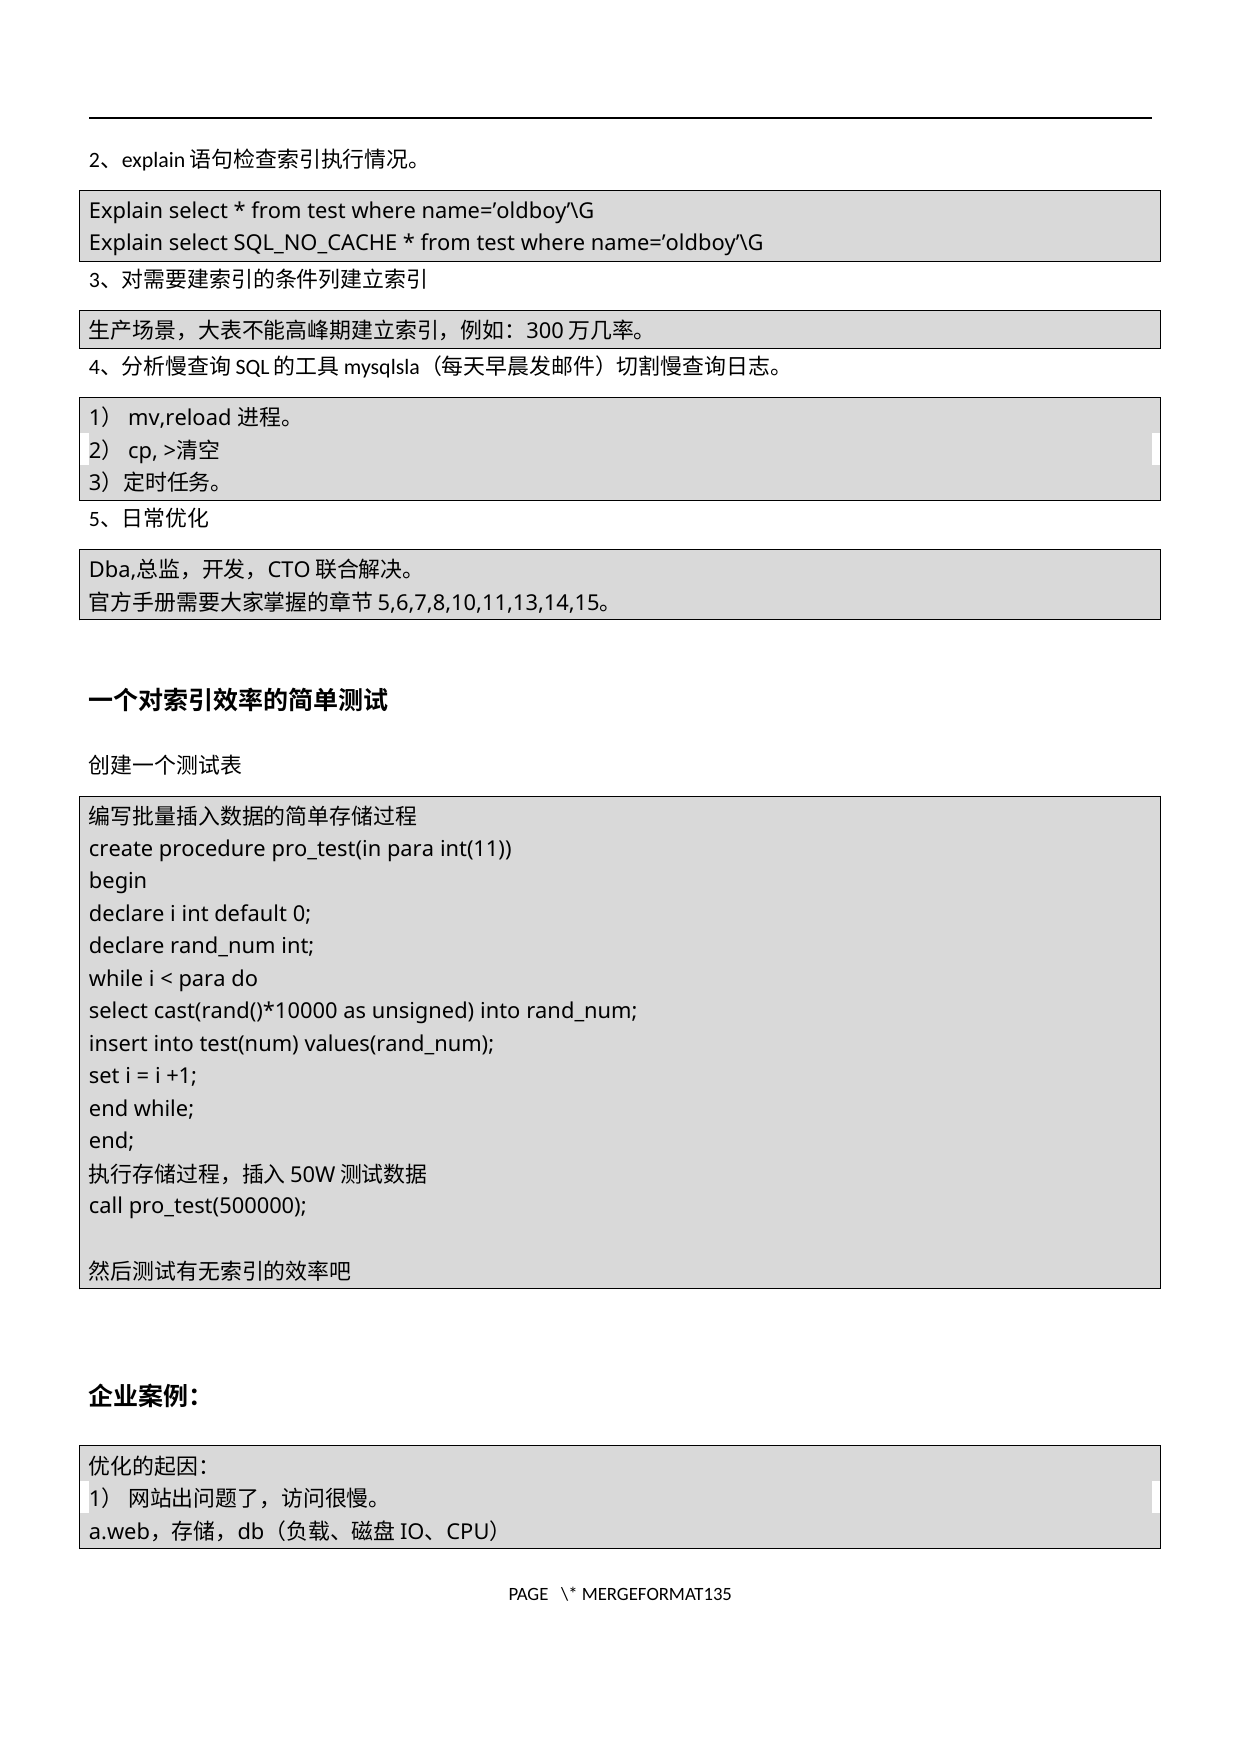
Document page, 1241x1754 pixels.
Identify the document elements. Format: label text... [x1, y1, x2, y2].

text Explain select SQL_NO_CACHE * from test where name=’oldboy’\G [80, 223, 1160, 261]
text 3）定时任务。 [80, 462, 1160, 500]
text 官方手册需要大家掌握的章节5,6,7,8,10,11,13,14,15。 [80, 582, 1160, 619]
text Explain select * from test where name=’oldboy’\G [80, 191, 1160, 223]
text 2、explain语句检查索引执行情况。 [89, 142, 1152, 174]
text 2） cp, >清空 [89, 433, 1152, 462]
text 5、日常优化 [89, 501, 1152, 533]
text 3、对需要建索引的条件列建立索引 [89, 262, 1152, 294]
text 1） mv,reload 进程。 [80, 398, 1160, 433]
text 编写批量插入数据的简单存储过程 create procedure pro_test(in para int(11)) begin declare i int default 0; declare rand_num int; while i < para do select cast(rand()*10000 as unsigned) into rand_num; insert into test(num) values(rand_num); set i = i +1; end while; end; 执行存储过程，插入50W测试数据 call pro_test(500000); 然后测试有无索引的效率吧 [80, 797, 1160, 1288]
text 优化的起因： [80, 1446, 1160, 1481]
text 1） 网站出问题了，访问很慢。 [89, 1481, 1152, 1510]
text Dba,总监，开发，CTO联合解决。 [80, 550, 1160, 582]
text 生产场景，大表不能高峰期建立索引，例如：300万几率。 [80, 311, 1160, 348]
text 一个对索引效率的简单测试 创建一个测试表 [89, 666, 1152, 780]
subtitle 企业案例： [89, 1362, 1152, 1427]
text a.web，存储，db（负载、磁盘IO、CPU） [80, 1510, 1160, 1548]
text 4、分析慢查询SQL的工具mysqlsla（每天早晨发邮件）切割慢查询日志。 [89, 349, 1152, 381]
